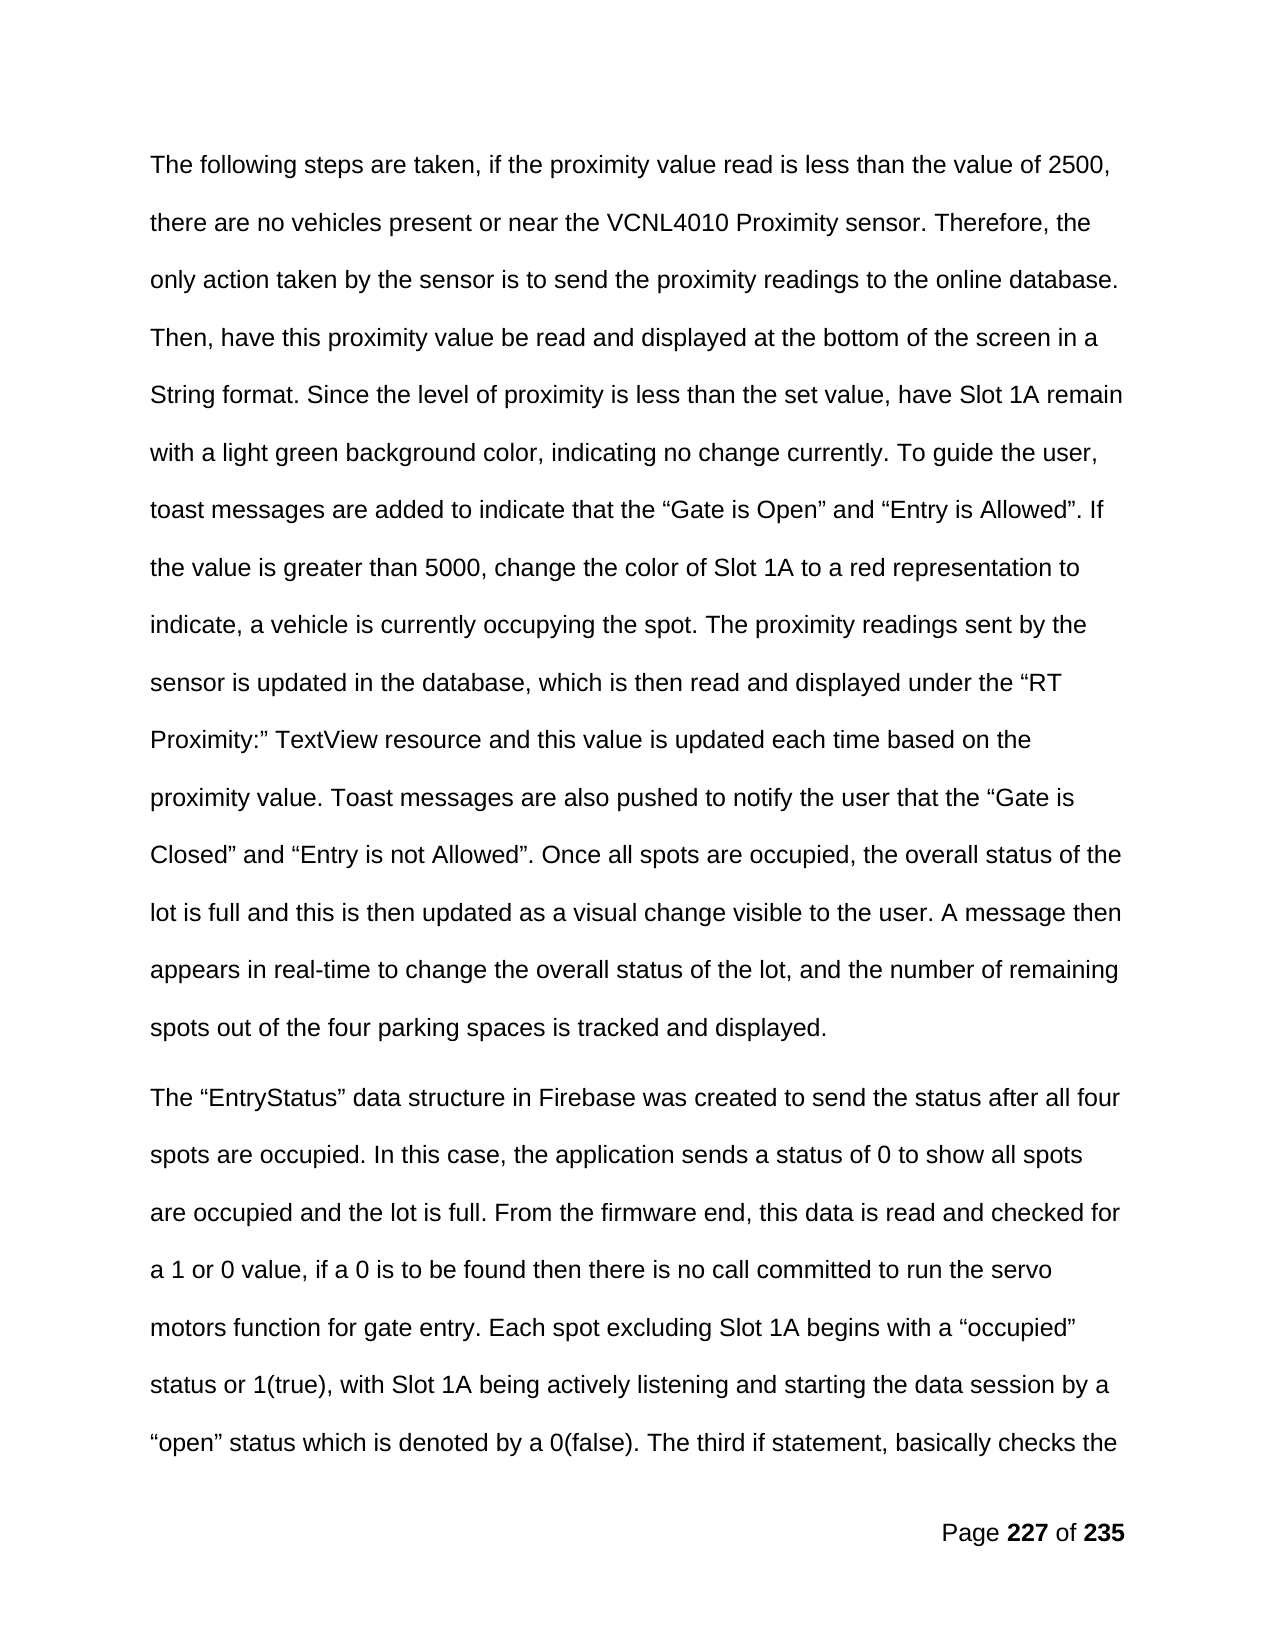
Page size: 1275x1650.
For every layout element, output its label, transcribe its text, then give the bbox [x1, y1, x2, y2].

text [150, 1082, 1125, 1456]
text The following steps are taken, if the proximity value read is less than the value of 2500, there are no vehicles present or near the VCNL4010 Proximity sensor. Therefore, the only action taken by the sensor is to send the proximity readings to the online database. Then, have this proximity value be read and displayed at the bottom of the screen in a String format. Since the level of proximity is less than the set value, have Slot 1A remain with a light green background color, indicating no change currently. To guide the user, toast messages are added to indicate that the “Gate is Open” and “Entry is Allowed”. If the value is greater than 5000, change the color of Slot 1A to a red representation to indicate, a vehicle is currently occupying the spot. The proximity readings sent by the sensor is updated in the database, which is then read and displayed under the “RT Proximity:” TextView resource and this value is updated each time based on the proximity value. Toast messages are also pushed to notify the user that the “Gate is Closed” and “Entry is not Allowed”. Once all spots are occupied, the overall status of the lot is full and this is then updated as a visual change visible to the user. A message then appears in real-time to change the overall status of the lot, and the number of remaining spots out of the four parking spaces is tracked and displayed. [150, 150, 1125, 1041]
